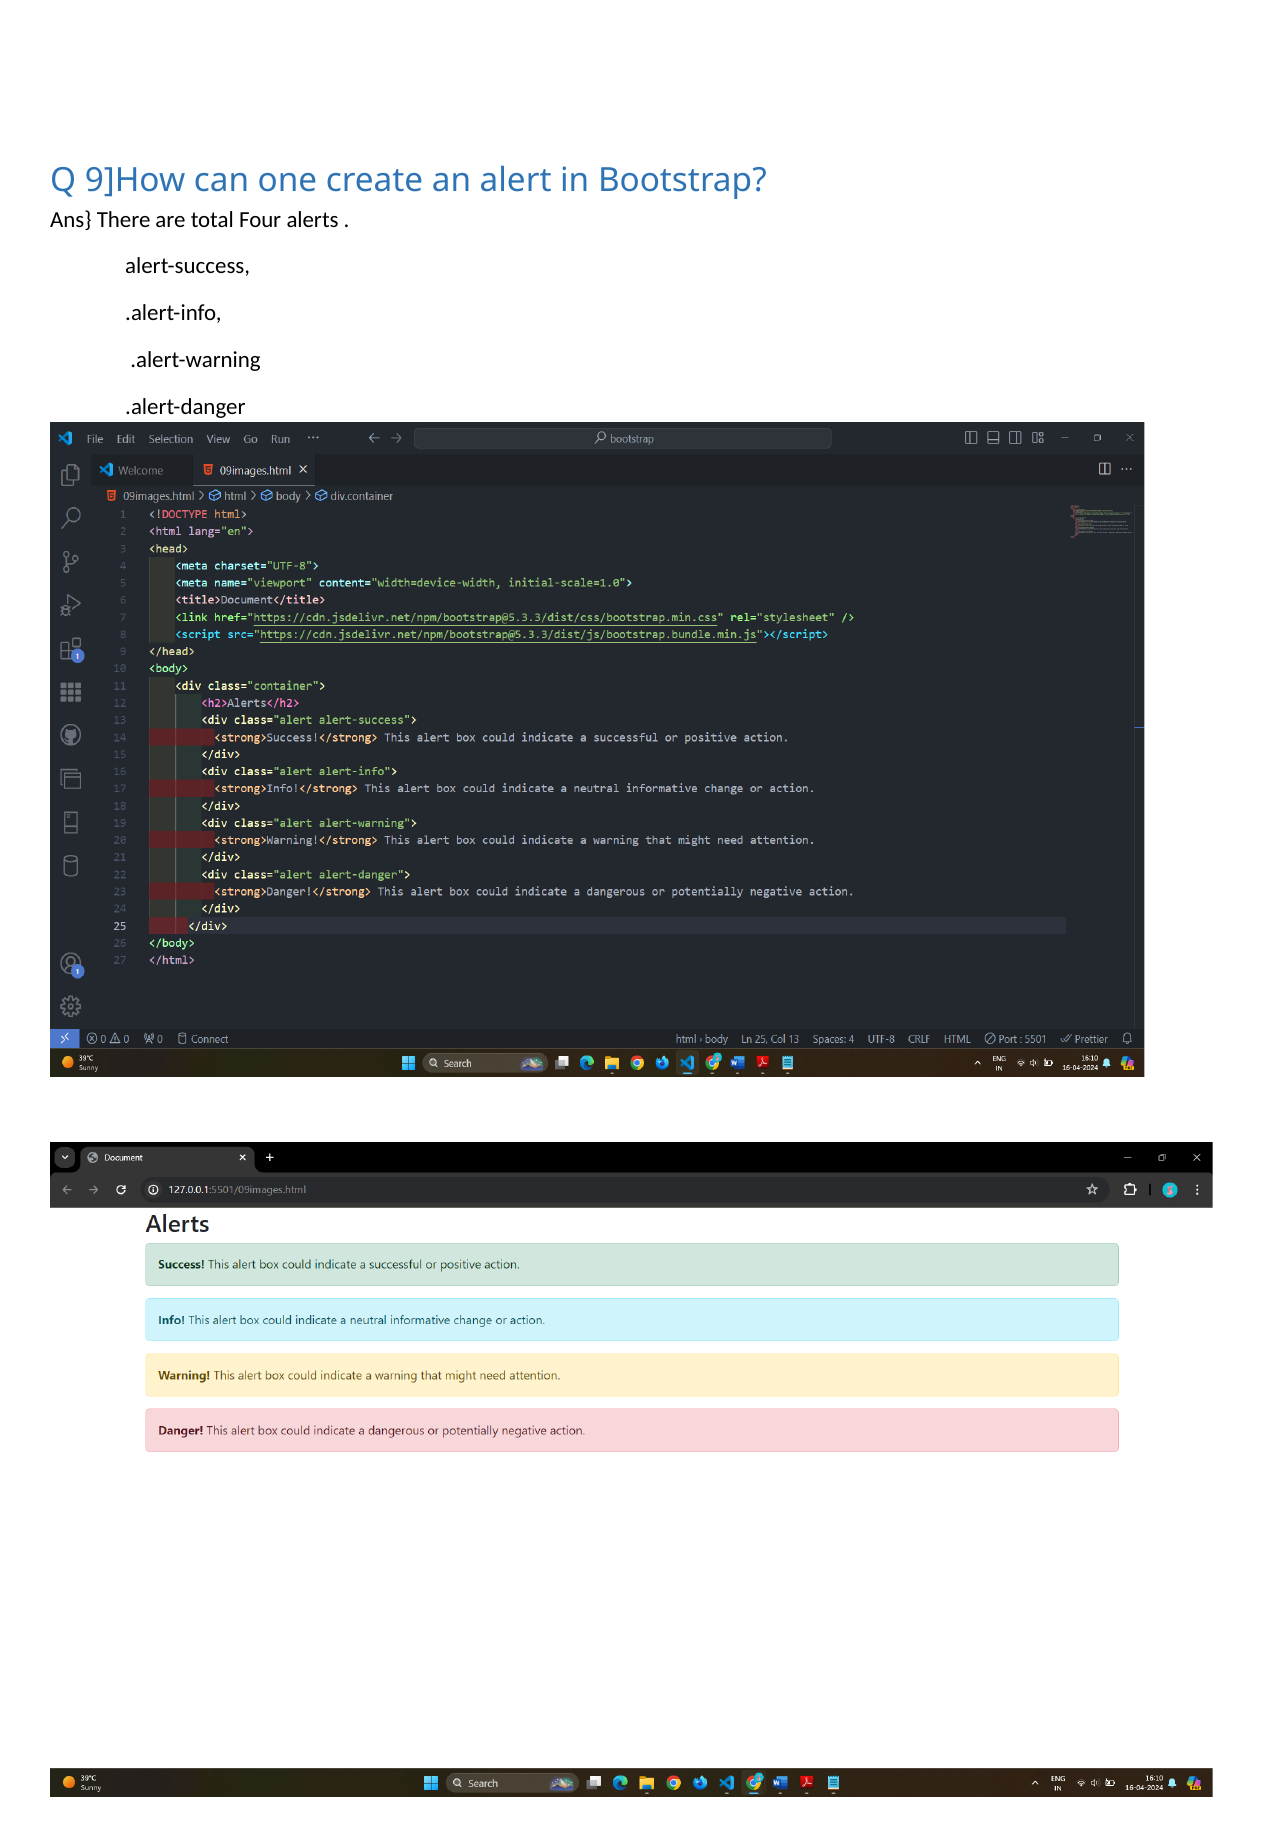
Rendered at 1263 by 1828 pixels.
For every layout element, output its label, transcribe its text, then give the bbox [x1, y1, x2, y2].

picture [50, 422, 1145, 1077]
text Ans} There are total Four alerts . [50, 205, 1213, 233]
text .alert-warning [50, 345, 1213, 373]
text alert-success, [50, 252, 1213, 280]
subtitle Q 9]How can one create an alert in Bootstrap? [50, 156, 1213, 201]
picture [50, 1142, 1213, 1797]
text .alert-info, [50, 298, 1213, 327]
